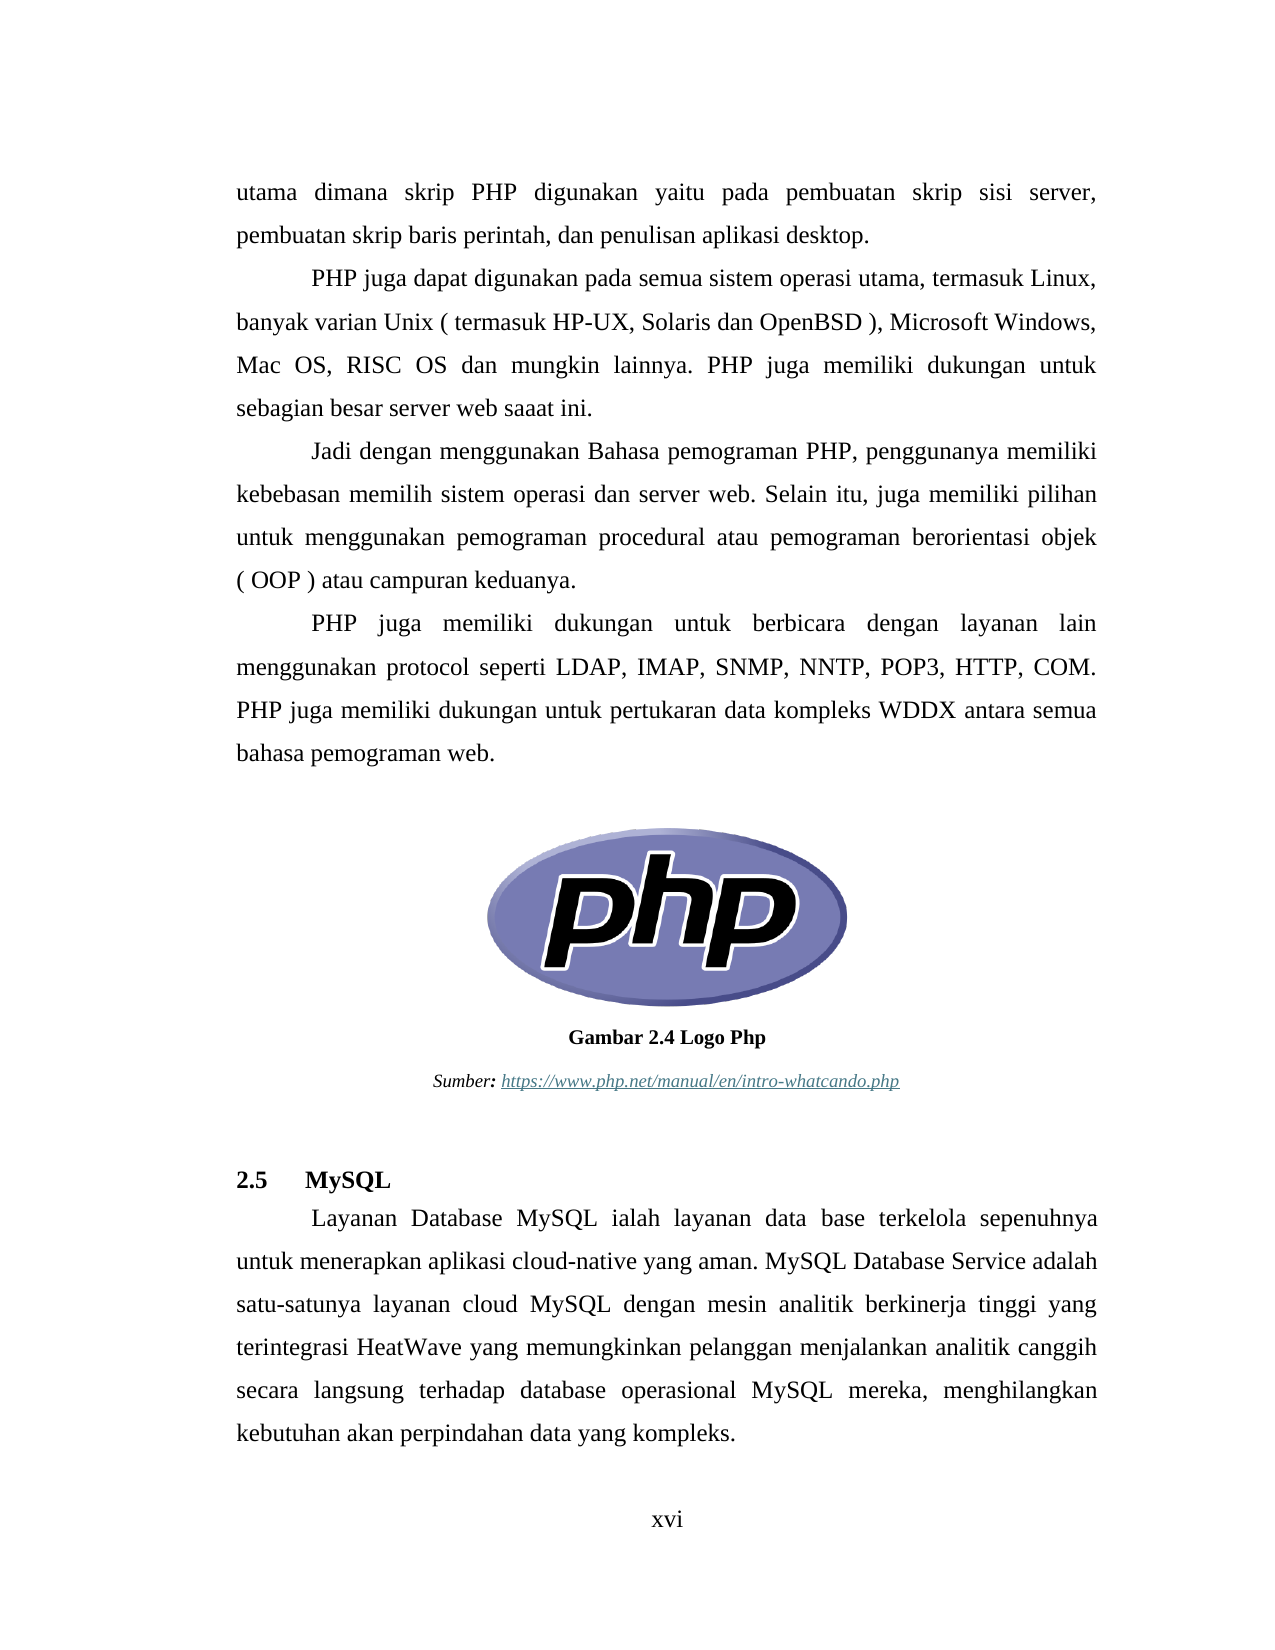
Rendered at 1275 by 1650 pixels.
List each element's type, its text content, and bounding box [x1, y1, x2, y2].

text PHP juga dapat digunakan pada semua sistem operasi utama, termasuk Linux, banyak varian Unix ( termasuk HP-UX, Solaris dan OpenBSD ), Microsoft Windows, Mac OS, RISC OS dan mungkin lainnya. PHP juga memiliki dukungan untuk sebagian besar server web saaat ini. [236, 263, 1098, 422]
text PHP juga memiliki dukungan untuk berbicara dengan layanan lain menggunakan protocol seperti LDAP, IMAP, SNMP, NNTP, POP3, HTTP, COM. PHP juga memiliki dukungan untuk pertukaran data kompleks WDDX antara semua bahasa pemograman web. [236, 608, 1098, 767]
subtitle 2.5 MySQL [236, 1166, 1098, 1194]
text Jadi dengan menggunakan Bahasa pemograman PHP, penggunanya memiliki kebebasan memilih sistem operasi dan server web. Selain itu, juga memiliki pilihan untuk menggunakan pemograman procedural atau pemograman berorientasi objek ( OOP ) atau campuran keduanya. [236, 436, 1098, 594]
picture [482, 824, 852, 1011]
text Sumber: https://www.php.net/manual/en/intro-whatcando.php [236, 1070, 1098, 1091]
text Gambar 2.4 Logo Php [236, 1025, 1098, 1049]
text Layanan Database MySQL ialah layanan data base terkelola sepenuhnya untuk menerapkan aplikasi cloud-native yang aman. MySQL Database Service adalah satu-satunya layanan cloud MySQL dengan mesin analitik berkinerja tinggi yang terintegrasi HeatWave yang memungkinkan pelanggan menjalankan analitik canggih secara langsung terhadap database operasional MySQL mereka, menghilangkan kebutuhan akan perpindahan data yang kompleks. [236, 1203, 1098, 1447]
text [236, 177, 1098, 249]
